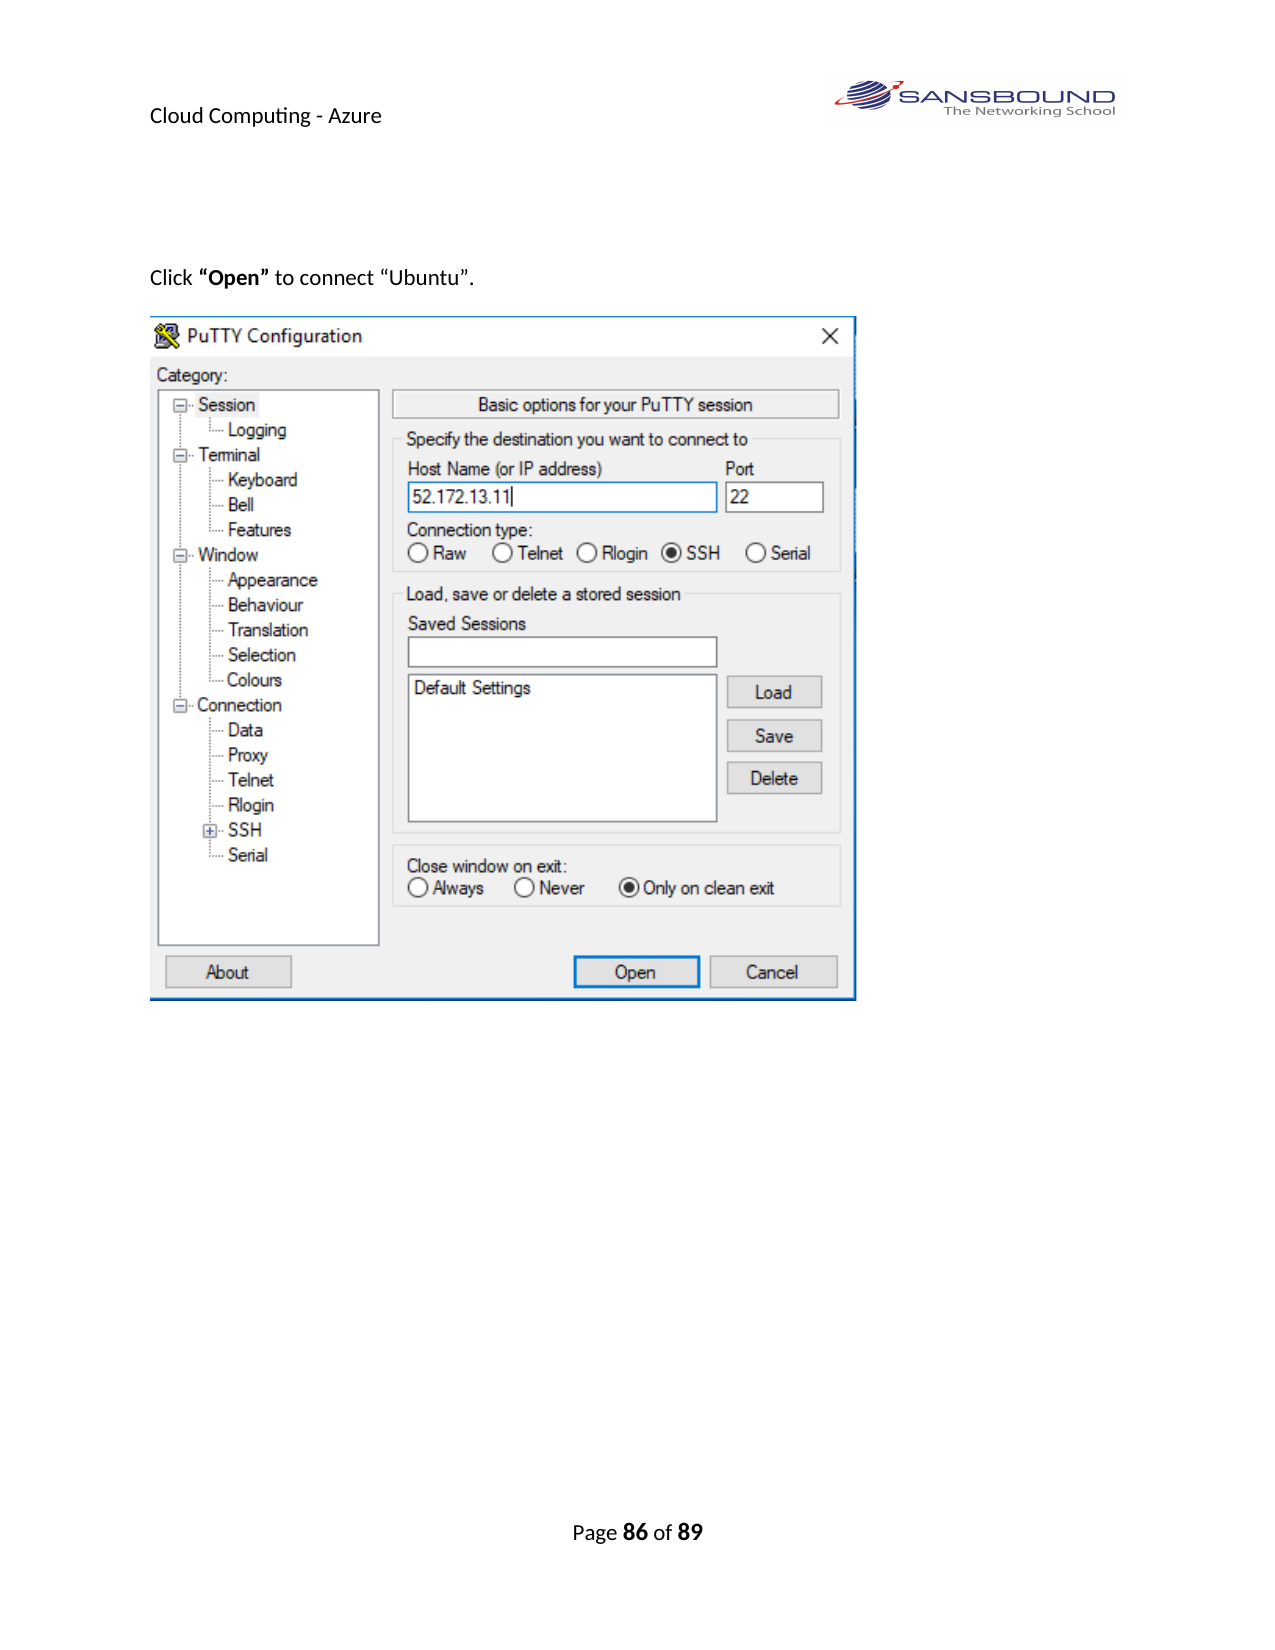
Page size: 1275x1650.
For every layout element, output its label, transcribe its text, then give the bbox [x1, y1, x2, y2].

picture [150, 316, 857, 1001]
picture [823, 75, 1125, 124]
text Click “Open” to connect “Ubuntu”. [150, 263, 1125, 291]
